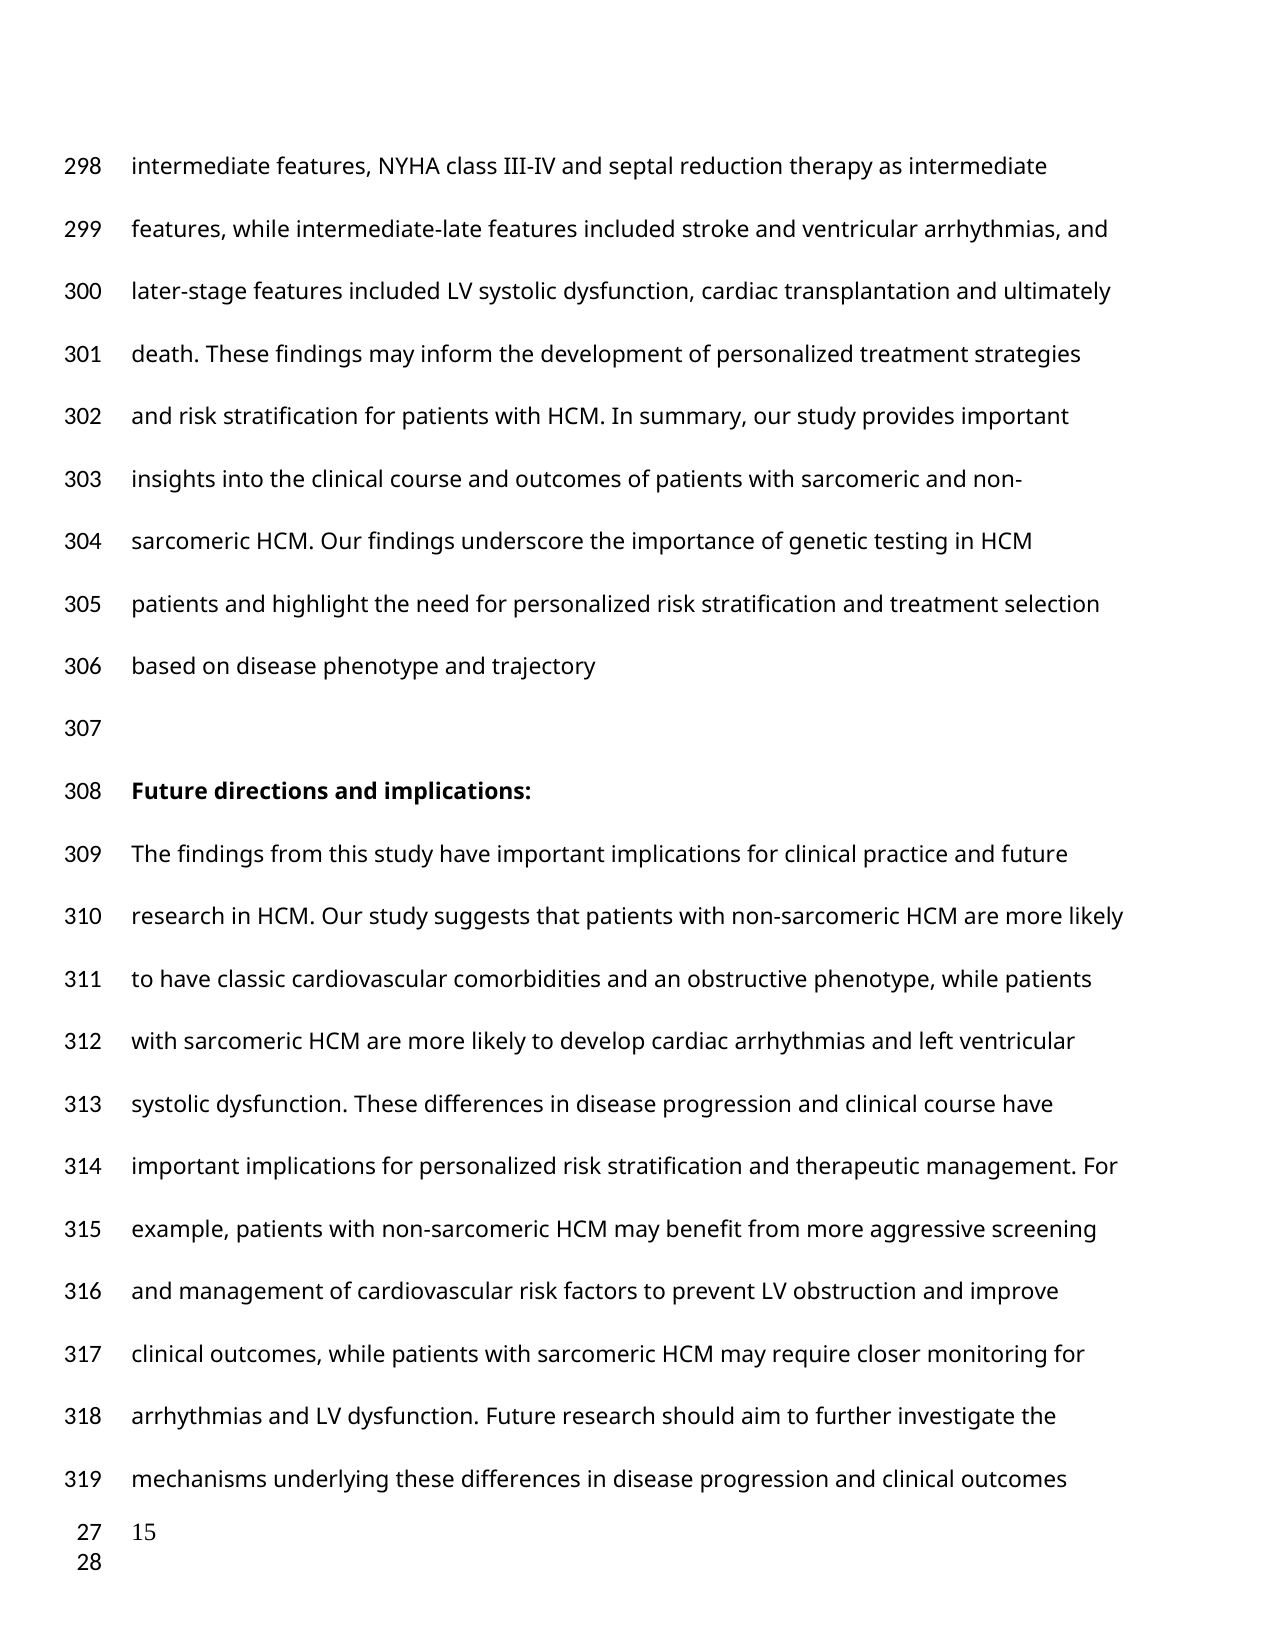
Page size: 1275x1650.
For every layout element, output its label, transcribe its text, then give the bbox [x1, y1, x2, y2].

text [131, 837, 1125, 1494]
text Future directions and implications: [131, 775, 1125, 806]
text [131, 150, 1125, 681]
